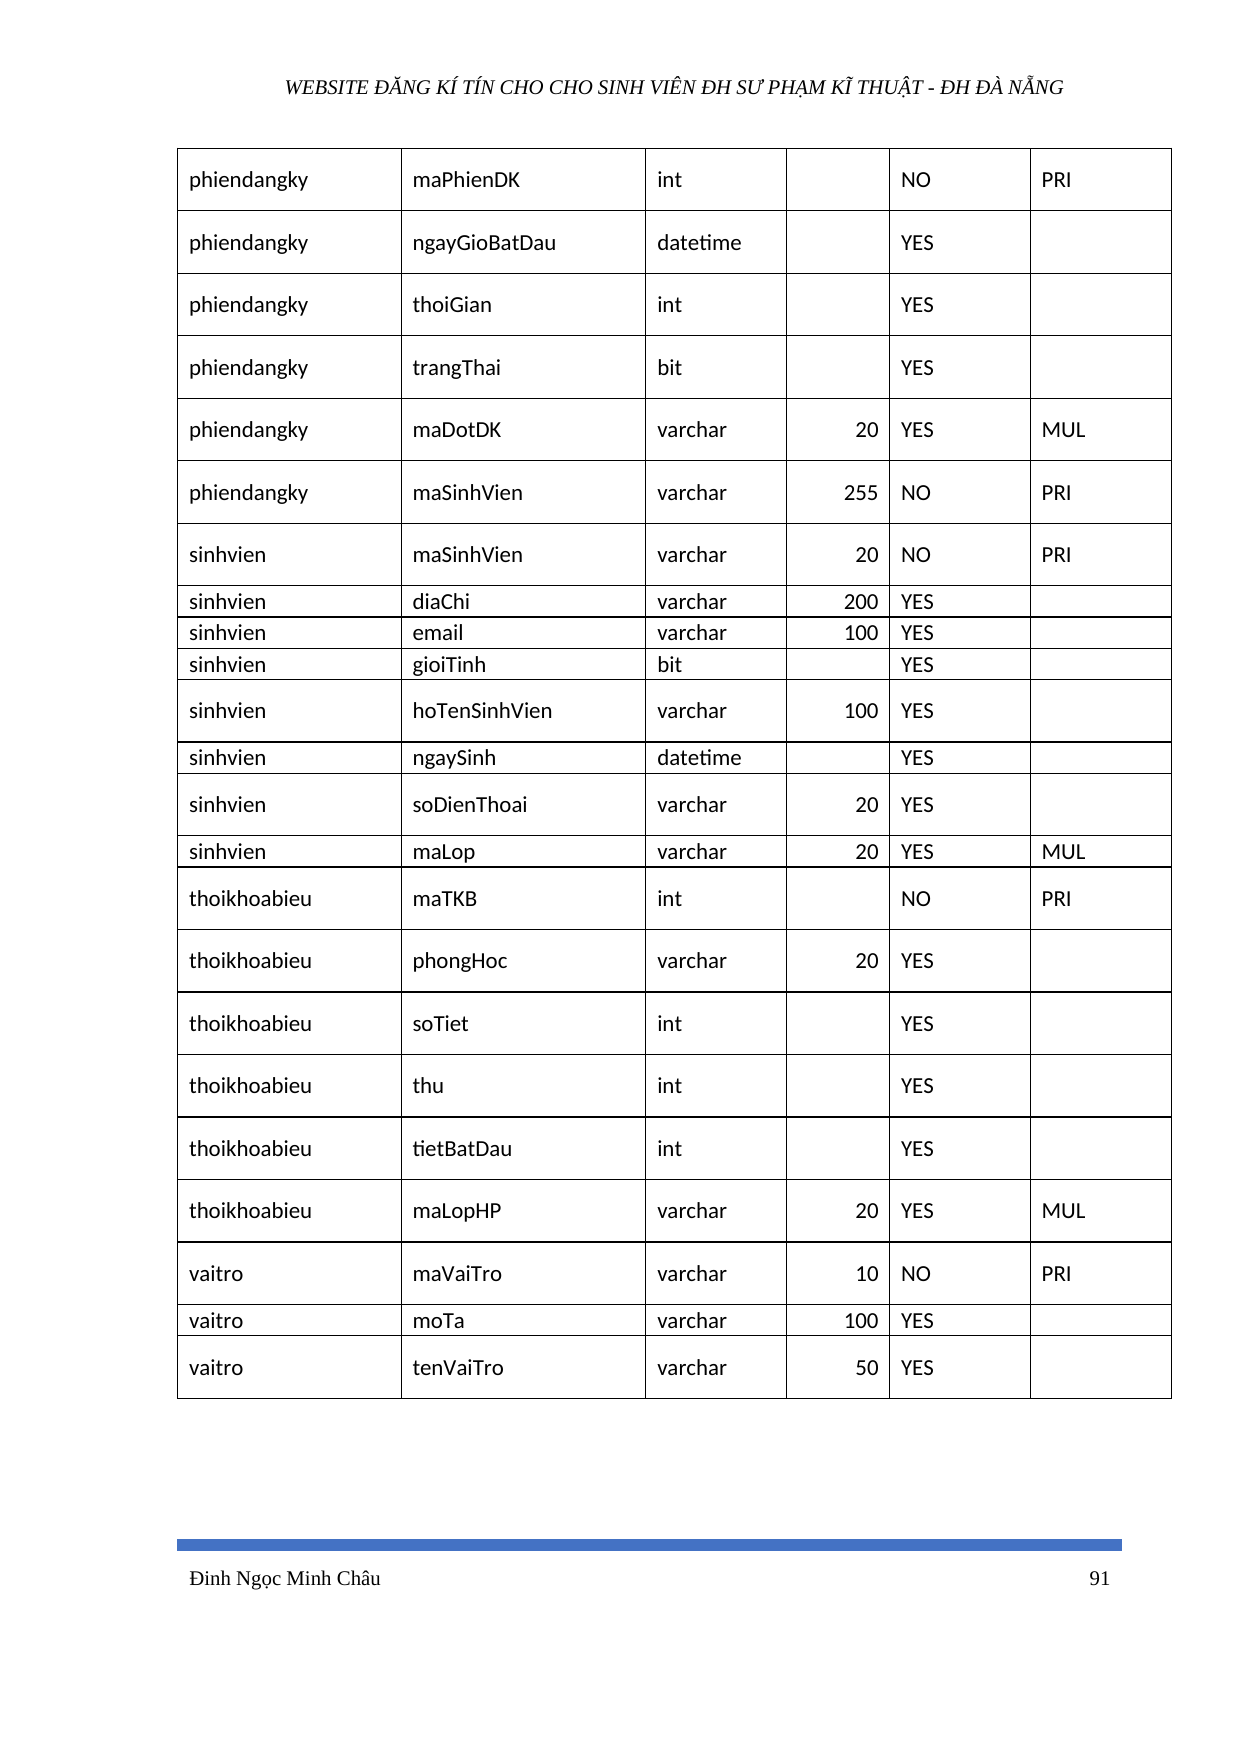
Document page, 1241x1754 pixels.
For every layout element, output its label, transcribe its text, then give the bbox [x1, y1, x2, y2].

table_cell thoikhoabieu [178, 1118, 401, 1179]
table_cell maVaiTro [402, 1243, 645, 1304]
table_cell YES [890, 993, 1030, 1054]
table_cell NO [890, 1243, 1030, 1304]
table_cell varchar [646, 399, 786, 460]
table_cell tenVaiTro [402, 1336, 645, 1398]
table_cell YES [890, 836, 1030, 866]
table_cell 100 [787, 1305, 889, 1335]
table_cell sinhvien [178, 586, 401, 616]
table_cell YES [890, 774, 1030, 835]
table_cell phiendangky [178, 336, 401, 398]
table_cell 100 [787, 618, 889, 648]
table_cell [1031, 1305, 1171, 1335]
table_cell PRI [1031, 149, 1171, 210]
table_cell [787, 336, 889, 398]
table_cell datetime [646, 211, 786, 273]
table_cell maSinhVien [402, 461, 645, 523]
table_cell maSinhVien [402, 524, 645, 585]
table_cell int [646, 868, 786, 929]
table_cell YES [890, 1305, 1030, 1335]
table_cell PRI [1031, 461, 1171, 523]
table_cell ngayGioBatDau [402, 211, 645, 273]
table_cell [787, 743, 889, 773]
table_cell [787, 274, 889, 335]
table_cell 200 [787, 586, 889, 616]
table_cell [1031, 1055, 1171, 1116]
table_cell 20 [787, 524, 889, 585]
table_cell YES [890, 1336, 1030, 1398]
table_cell maTKB [402, 868, 645, 929]
table_cell 10 [787, 1243, 889, 1304]
table_cell 20 [787, 399, 889, 460]
table_cell 20 [787, 836, 889, 866]
table_cell MUL [1031, 836, 1171, 866]
table_cell MUL [1031, 399, 1171, 460]
table_cell YES [890, 1055, 1030, 1116]
table_cell [1031, 1118, 1171, 1179]
table_cell datetime [646, 743, 786, 773]
table_cell varchar [646, 524, 786, 585]
table_cell thoikhoabieu [178, 1055, 401, 1116]
table_cell [1031, 680, 1171, 741]
table_cell int [646, 1118, 786, 1179]
table_cell YES [890, 399, 1030, 460]
table_cell diaChi [402, 586, 645, 616]
table_cell moTa [402, 1305, 645, 1335]
table_cell varchar [646, 774, 786, 835]
table_cell [787, 868, 889, 929]
table_cell [1031, 211, 1171, 273]
table_cell 255 [787, 461, 889, 523]
table_cell [1031, 743, 1171, 773]
table_cell sinhvien [178, 836, 401, 866]
table_cell [1031, 993, 1171, 1054]
table_cell varchar [646, 461, 786, 523]
table_cell vaitro [178, 1243, 401, 1304]
table_cell [1031, 274, 1171, 335]
table_cell phiendangky [178, 461, 401, 523]
table_cell 20 [787, 774, 889, 835]
table_cell vaitro [178, 1336, 401, 1398]
table_cell YES [890, 274, 1030, 335]
table_cell soTiet [402, 993, 645, 1054]
table_cell int [646, 274, 786, 335]
table_cell varchar [646, 680, 786, 741]
table_cell gioiTinh [402, 649, 645, 679]
table_cell [787, 1055, 889, 1116]
table_cell thoikhoabieu [178, 1180, 401, 1241]
table_cell int [646, 993, 786, 1054]
table_cell maLop [402, 836, 645, 866]
table_cell [787, 1118, 889, 1179]
table_cell YES [890, 930, 1030, 991]
table_cell [1031, 336, 1171, 398]
table_cell sinhvien [178, 774, 401, 835]
table_cell PRI [1031, 868, 1171, 929]
table_cell thoikhoabieu [178, 930, 401, 991]
table_cell YES [890, 1180, 1030, 1241]
table_cell soDienThoai [402, 774, 645, 835]
table_cell YES [890, 336, 1030, 398]
table_cell email [402, 618, 645, 648]
table_cell int [646, 1055, 786, 1116]
table_cell thoiGian [402, 274, 645, 335]
table_cell varchar [646, 1336, 786, 1398]
table_cell bit [646, 336, 786, 398]
table_cell thu [402, 1055, 645, 1116]
table_cell YES [890, 618, 1030, 648]
table_cell YES [890, 211, 1030, 273]
table_cell YES [890, 680, 1030, 741]
table_cell ngaySinh [402, 743, 645, 773]
table_cell int [646, 149, 786, 210]
table_cell [1031, 586, 1171, 616]
table_cell [787, 993, 889, 1054]
table_cell thoikhoabieu [178, 993, 401, 1054]
table_cell [787, 649, 889, 679]
table_cell [1031, 618, 1171, 648]
table_cell sinhvien [178, 618, 401, 648]
table_cell varchar [646, 1180, 786, 1241]
table_cell varchar [646, 930, 786, 991]
table_cell maLopHP [402, 1180, 645, 1241]
table_cell PRI [1031, 524, 1171, 585]
table_cell phiendangky [178, 149, 401, 210]
table_cell vaitro [178, 1305, 401, 1335]
table_cell phongHoc [402, 930, 645, 991]
table_cell sinhvien [178, 680, 401, 741]
table_cell sinhvien [178, 524, 401, 585]
table_cell varchar [646, 586, 786, 616]
table_cell tietBatDau [402, 1118, 645, 1179]
table_cell bit [646, 649, 786, 679]
table_cell 50 [787, 1336, 889, 1398]
table_cell phiendangky [178, 399, 401, 460]
table_cell [1031, 930, 1171, 991]
table_cell varchar [646, 836, 786, 866]
table_cell 100 [787, 680, 889, 741]
table_cell NO [890, 149, 1030, 210]
table_cell YES [890, 1118, 1030, 1179]
table_cell maPhienDK [402, 149, 645, 210]
table_cell YES [890, 649, 1030, 679]
table_cell NO [890, 868, 1030, 929]
table_cell [1031, 774, 1171, 835]
table_cell varchar [646, 618, 786, 648]
table_cell YES [890, 743, 1030, 773]
table_cell NO [890, 524, 1030, 585]
table_cell phiendangky [178, 211, 401, 273]
table_cell phiendangky [178, 274, 401, 335]
table_cell sinhvien [178, 649, 401, 679]
table_cell PRI [1031, 1243, 1171, 1304]
table_cell thoikhoabieu [178, 868, 401, 929]
table_cell hoTenSinhVien [402, 680, 645, 741]
table_cell 20 [787, 930, 889, 991]
table_cell [787, 211, 889, 273]
table_cell varchar [646, 1305, 786, 1335]
table_cell varchar [646, 1243, 786, 1304]
table_cell [787, 149, 889, 210]
table_cell trangThai [402, 336, 645, 398]
table_cell NO [890, 461, 1030, 523]
table_cell 20 [787, 1180, 889, 1241]
table_cell YES [890, 586, 1030, 616]
table_cell [1031, 649, 1171, 679]
table_cell sinhvien [178, 743, 401, 773]
table_cell MUL [1031, 1180, 1171, 1241]
table_cell [1031, 1336, 1171, 1398]
table_cell maDotDK [402, 399, 645, 460]
